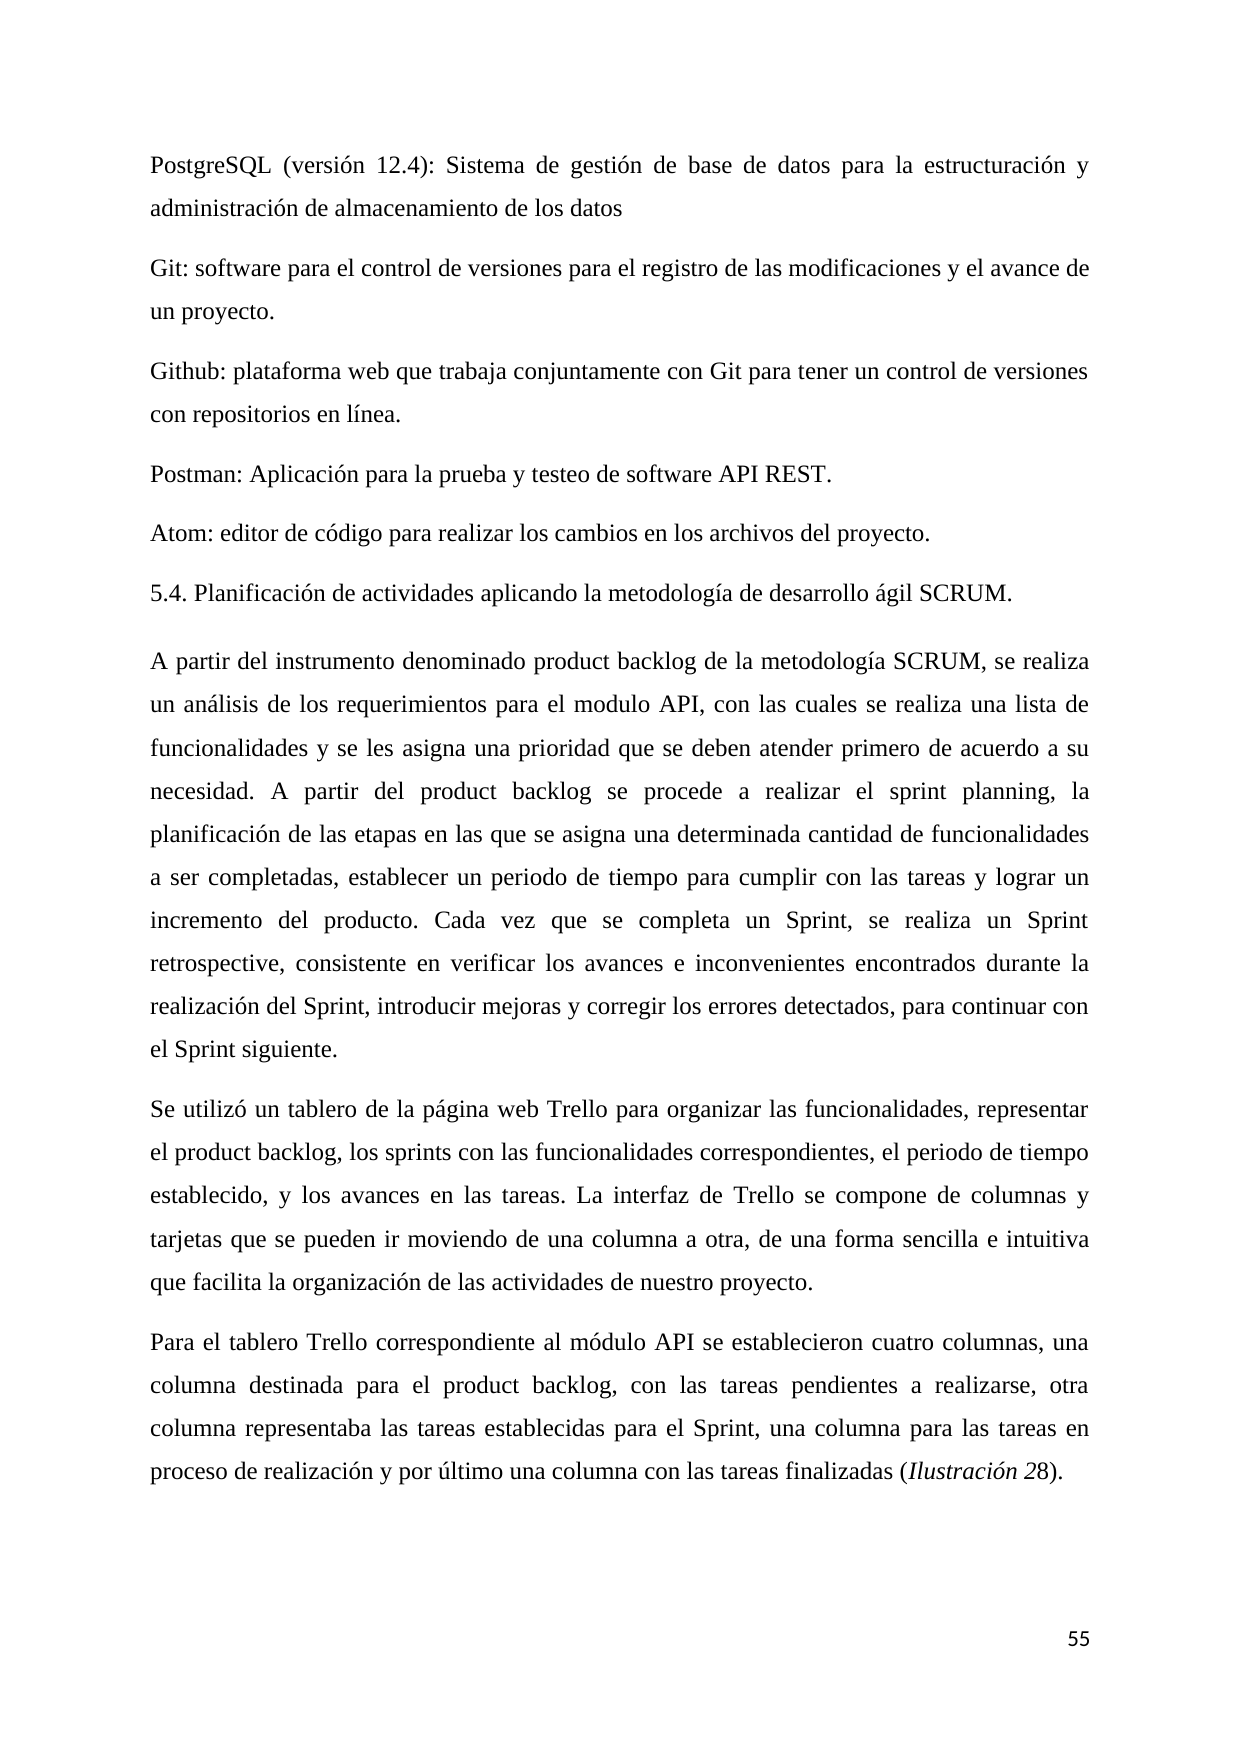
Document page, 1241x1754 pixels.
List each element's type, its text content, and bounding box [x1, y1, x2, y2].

text Git: software para el control de versiones para el registro de las modificaciones y el avance de un proyecto. [150, 253, 1090, 325]
subtitle 5.4. Planificación de actividades aplicando la metodología de desarrollo ágil SCRUM. [150, 578, 1090, 607]
text PostgreSQL (versión 12.4): Sistema de gestión de base de datos para la estructuración y administración de almacenamiento de los datos [150, 150, 1090, 222]
text Para el tablero Trello correspondiente al módulo API se establecieron cuatro columnas, una columna destinada para el product backlog, con las tareas pendientes a realizarse, otra columna representaba las tareas establecidas para el Sprint, una columna para las tareas en proceso de realización y por último una columna con las tareas finalizadas (Ilustración 28). [150, 1327, 1090, 1485]
text Atom: editor de código para realizar los cambios en los archivos del proyecto. [150, 518, 1090, 547]
text A partir del instrumento denominado product backlog de la metodología SCRUM, se realiza un análisis de los requerimientos para el modulo API, con las cuales se realiza una lista de funcionalidades y se les asigna una prioridad que se deben atender primero de acuerdo a su necesidad. A partir del product backlog se procede a realizar el sprint planning, la planificación de las etapas en las que se asigna una determinada cantidad de funcionalidades a ser completadas, establecer un periodo de tiempo para cumplir con las tareas y lograr un incremento del producto. Cada vez que se completa un Sprint, se realiza un Sprint retrospective, consistente en verificar los avances e inconvenientes encontrados durante la realización del Sprint, introducir mejoras y corregir los errores detectados, para continuar con el Sprint siguiente. [150, 646, 1090, 1063]
text Postman: Aplicación para la prueba y testeo de software API REST. [150, 459, 1090, 487]
text Se utilizó un tablero de la página web Trello para organizar las funcionalidades, representar el product backlog, los sprints con las funcionalidades correspondientes, el periodo de tiempo establecido, y los avances en las tareas. La interfaz de Trello se compone de columnas y tarjetas que se pueden ir moviendo de una columna a otra, de una forma sencilla e intuitiva que facilita la organización de las actividades de nuestro proyecto. [150, 1094, 1090, 1296]
text Github: plataforma web que trabaja conjuntamente con Git para tener un control de versiones con repositorios en línea. [150, 356, 1090, 428]
